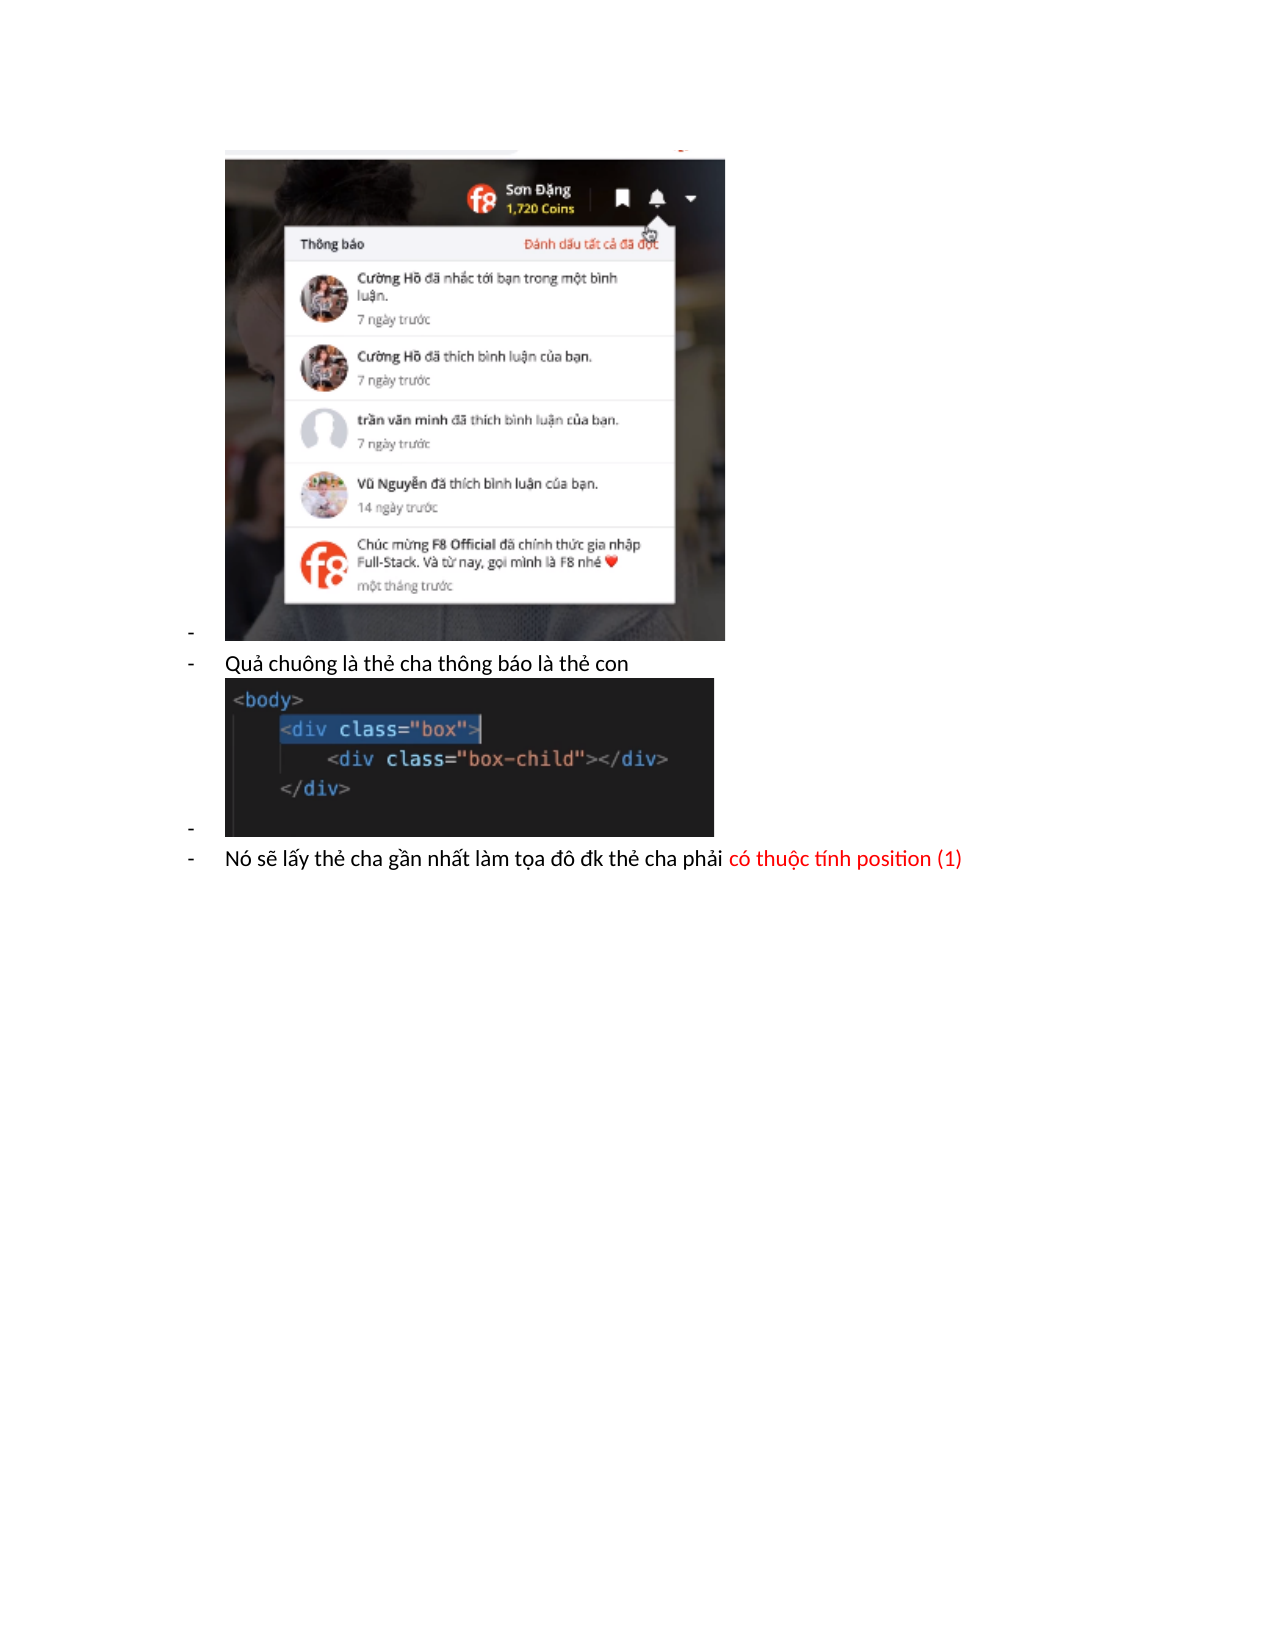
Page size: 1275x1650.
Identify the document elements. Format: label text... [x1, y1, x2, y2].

list Nó sẽ lấy thẻ cha gần nhất làm tọa đô đk thẻ cha phải có thuộc tính position (1) [187, 844, 1125, 873]
picture [225, 150, 725, 641]
picture [225, 678, 715, 837]
list Quả chuông là thẻ cha thông báo là thẻ con [187, 649, 1125, 677]
